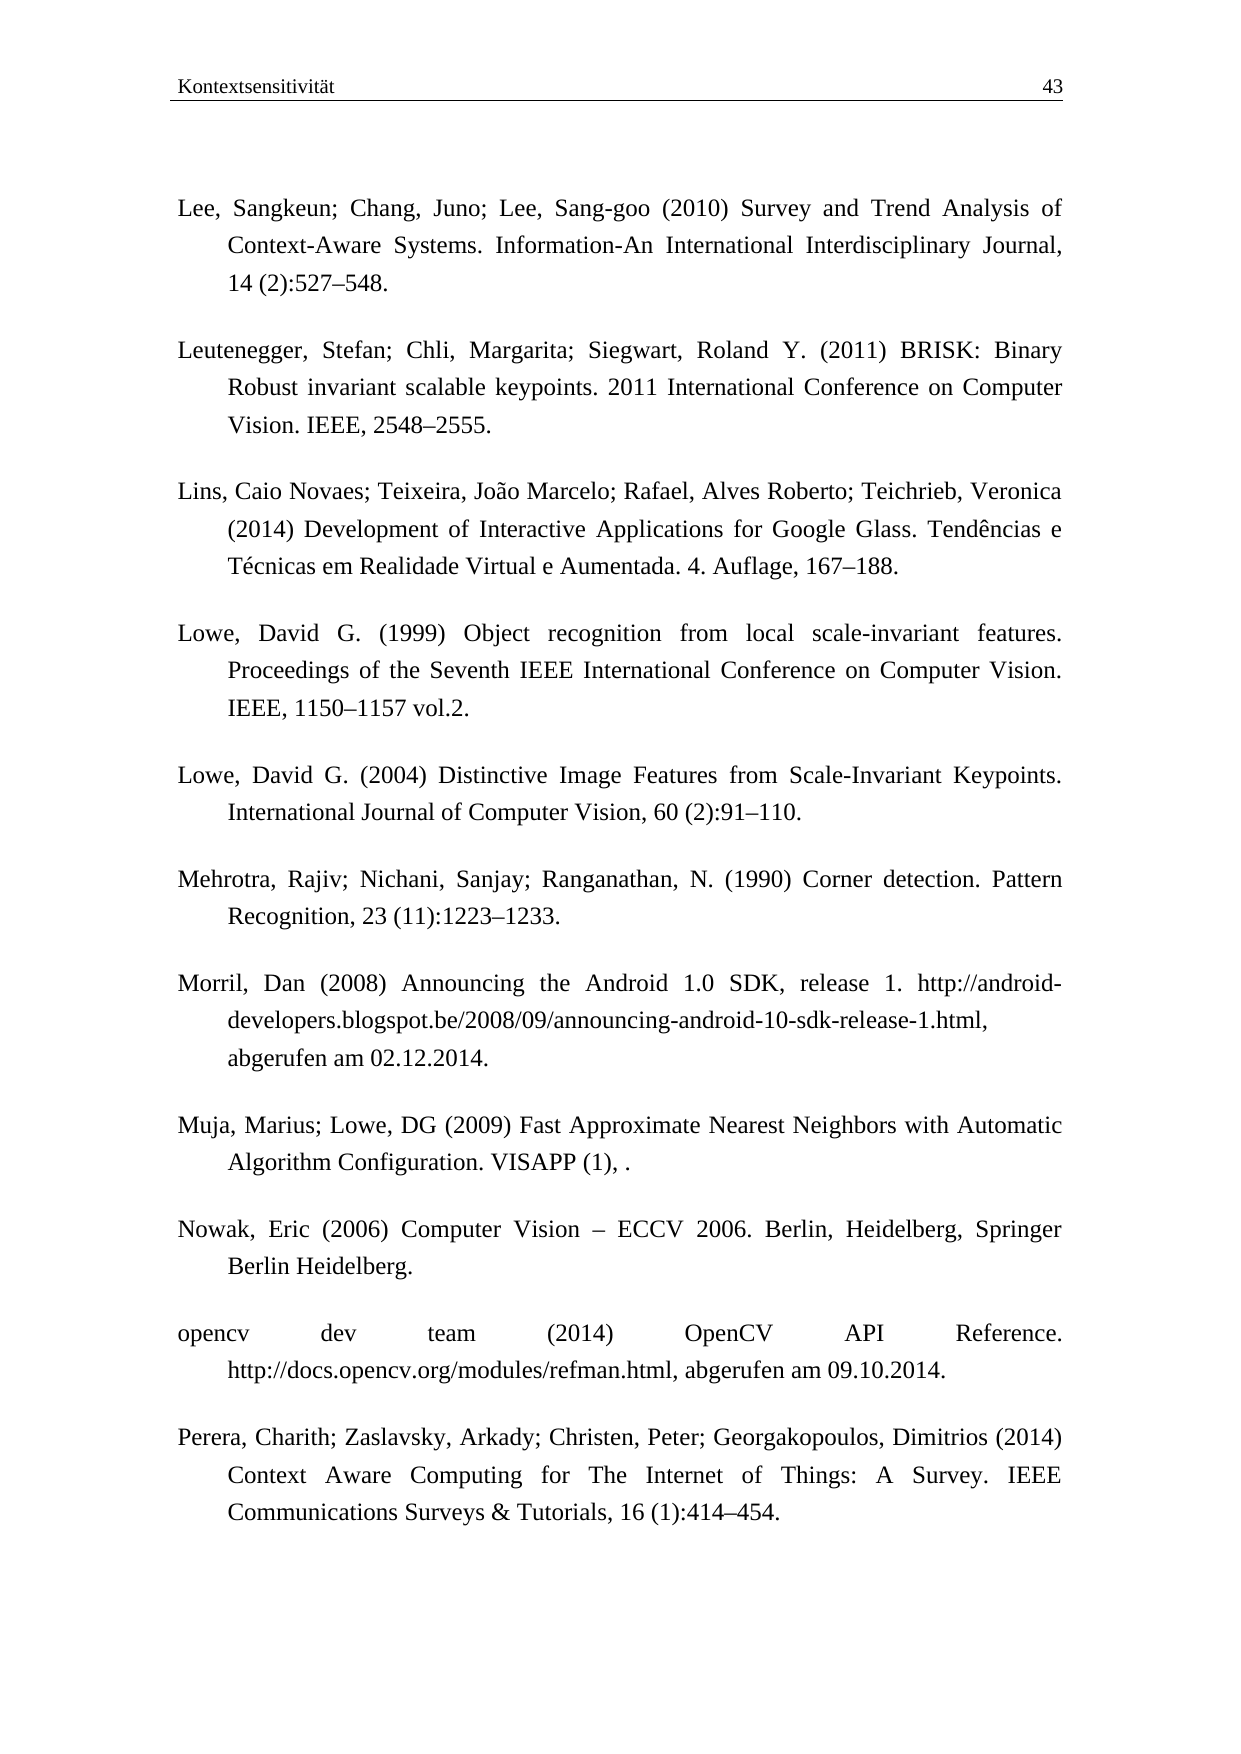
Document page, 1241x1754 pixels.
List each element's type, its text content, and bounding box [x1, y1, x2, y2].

text Lee, Sangkeun; Chang, Juno; Lee, Sang-goo (2010) Survey and Trend Analysis of Context-Aware Systems. Information-An International Interdisciplinary Journal, 14 (2):527–548. [177, 184, 1063, 297]
text Perera, Charith; Zaslavsky, Arkady; Christen, Peter; Georgakopoulos, Dimitrios (2014) Context Aware Computing for The Internet of Things: A Survey. IEEE Communications Surveys & Tutorials, 16 (1):414–454. [177, 1413, 1063, 1526]
text Lins, Caio Novaes; Teixeira, João Marcelo; Rafael, Alves Roberto; Teichrieb, Veronica (2014) Development of Interactive Applications for Google Glass. Tendências e Técnicas em Realidade Virtual e Aumentada. 4. Auflage, 167–188. [177, 468, 1063, 580]
text Nowak, Eric (2006) Computer Vision – ECCV 2006. Berlin, Heidelberg, Springer Berlin Heidelberg. [177, 1205, 1063, 1280]
text Morril, Dan (2008) Announcing the Android 1.0 SDK, release 1. http://android-developers.blogspot.be/2008/09/announcing-android-10-sdk-release-1.html, abgerufen am 02.12.2014. [177, 959, 1063, 1072]
text Leutenegger, Stefan; Chli, Margarita; Siegwart, Roland Y. (2011) BRISK: Binary Robust invariant scalable keypoints. 2011 International Conference on Computer Vision. IEEE, 2548–2555. [177, 326, 1063, 438]
text Lowe, David G. (2004) Distinctive Image Features from Scale-Invariant Keypoints. International Journal of Computer Vision, 60 (2):91–110. [177, 751, 1063, 826]
text opencv dev team (2014) OpenCV API Reference. http://docs.opencv.org/modules/refman.html, abgerufen am 09.10.2014. [177, 1309, 1063, 1384]
text Lowe, David G. (1999) Object recognition from local scale-invariant features. Proceedings of the Seventh IEEE International Conference on Computer Vision. IEEE, 1150–1157 vol.2. [177, 609, 1063, 722]
text Mehrotra, Rajiv; Nichani, Sanjay; Ranganathan, N. (1990) Corner detection. Pattern Recognition, 23 (11):1223–1233. [177, 855, 1063, 930]
text Muja, Marius; Lowe, DG (2009) Fast Approximate Nearest Neighbors with Automatic Algorithm Configuration. VISAPP (1), . [177, 1101, 1063, 1176]
